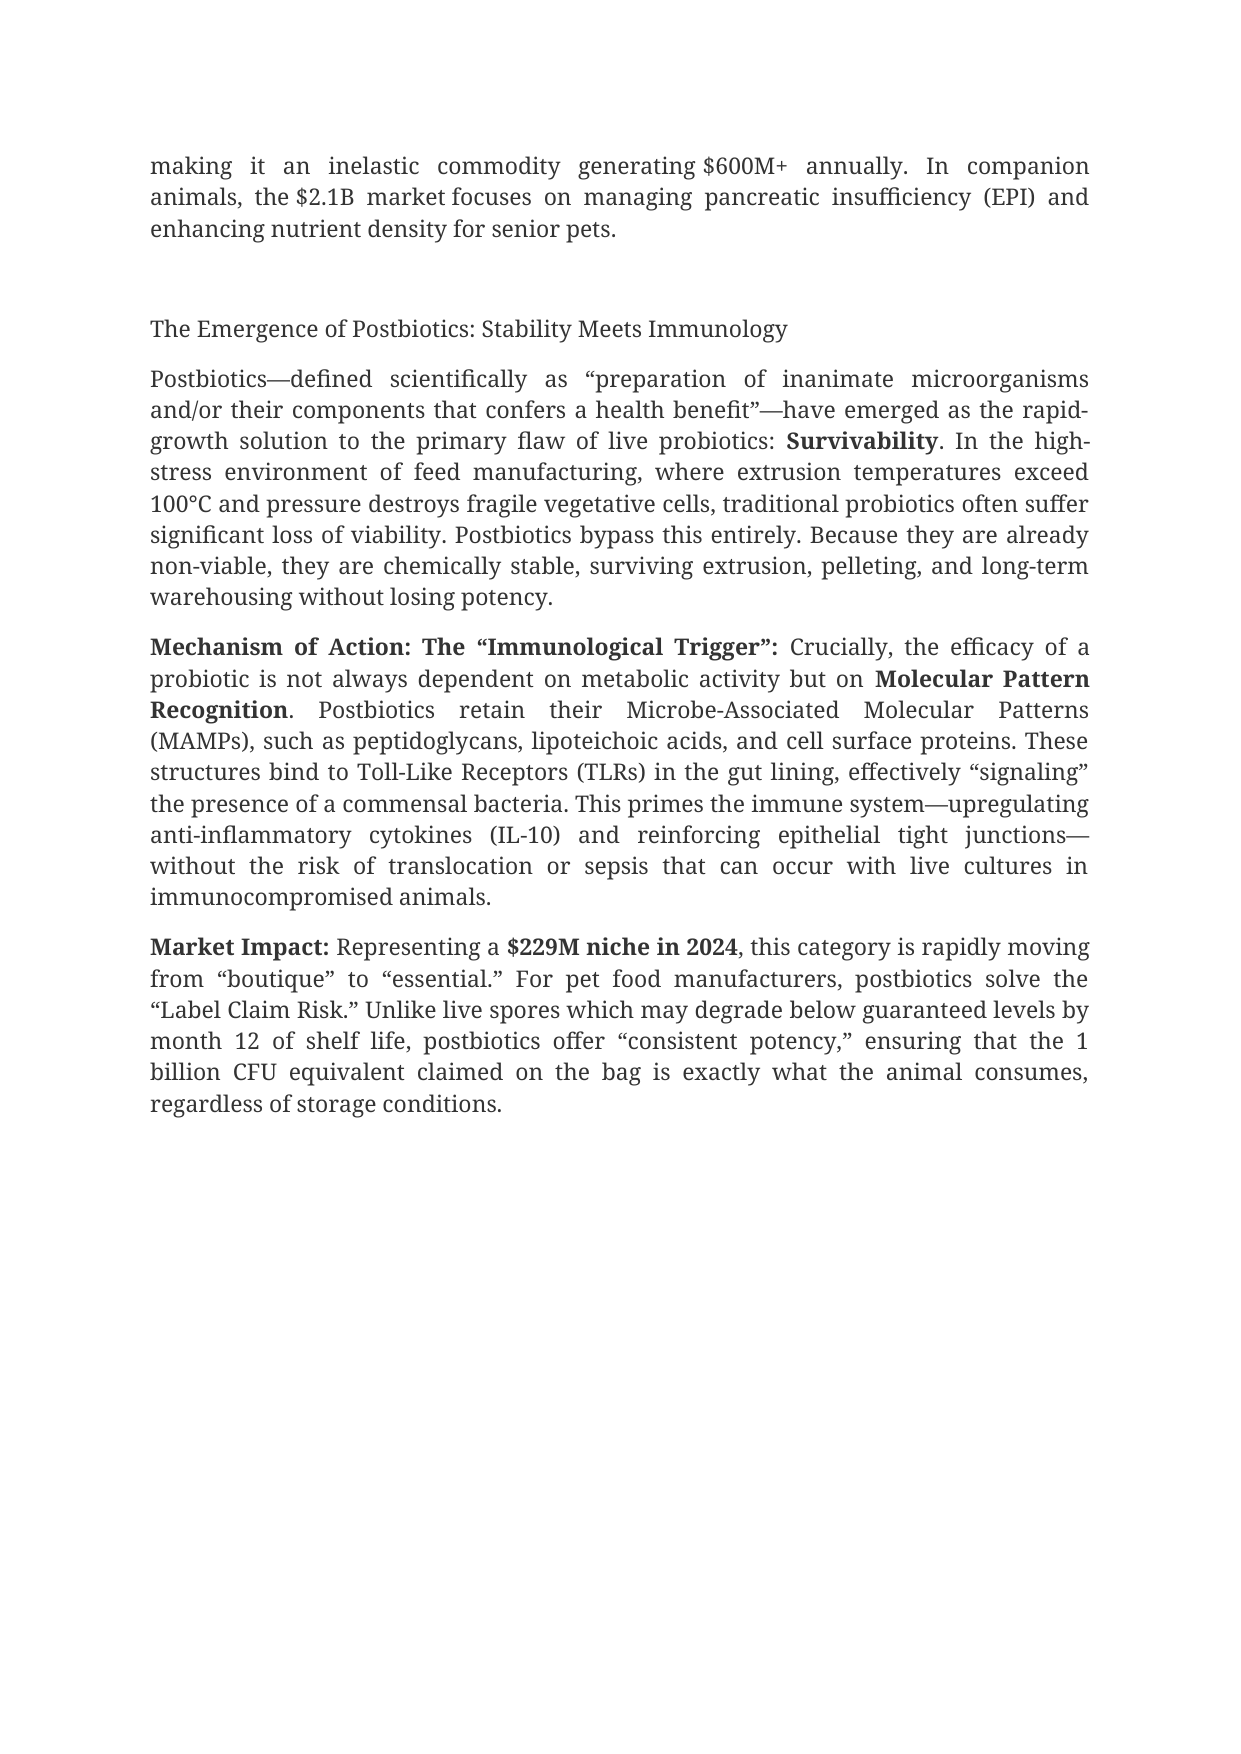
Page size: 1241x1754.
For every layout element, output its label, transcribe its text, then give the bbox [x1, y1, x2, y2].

text Mechanism of Action: The “Immunological Trigger”: Crucially, the efficacy of a probiotic is not always dependent on metabolic activity but on Molecular Pattern Recognition. Postbiotics retain their Microbe-Associated Molecular Patterns (MAMPs), such as peptidoglycans, lipoteichoic acids, and cell surface proteins. These structures bind to Toll-Like Receptors (TLRs) in the gut lining, effectively “signaling” the presence of a commensal bacteria. This primes the immune system—upregulating anti-inflammatory cytokines (IL-10) and reinforcing epithelial tight junctions—without the risk of translocation or sepsis that can occur with live cultures in immunocompromised animals. [150, 631, 1090, 912]
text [150, 150, 1090, 244]
text The Emergence of Postbiotics: Stability Meets Immunology [150, 312, 1090, 344]
text Market Impact: Representing a $229M niche in 2024, this category is rapidly moving from “boutique” to “essential.” For pet food manufacturers, postbiotics solve the “Label Claim Risk.” Unlike live spores which may degrade below guaranteed levels by month 12 of shelf life, postbiotics offer “consistent potency,” ensuring that the 1 billion CFU equivalent claimed on the bag is exactly what the animal consumes, regardless of storage conditions. [150, 931, 1090, 1119]
text Postbiotics—defined scientifically as “preparation of inanimate microorganisms and/or their components that confers a health benefit”—have emerged as the rapid-growth solution to the primary flaw of live probiotics: Survivability. In the high-stress environment of feed manufacturing, where extrusion temperatures exceed 100°C and pressure destroys fragile vegetative cells, traditional probiotics often suffer significant loss of viability. Postbiotics bypass this entirely. Because they are already non-viable, they are chemically stable, surviving extrusion, pelleting, and long-term warehousing without losing potency. [150, 362, 1090, 612]
